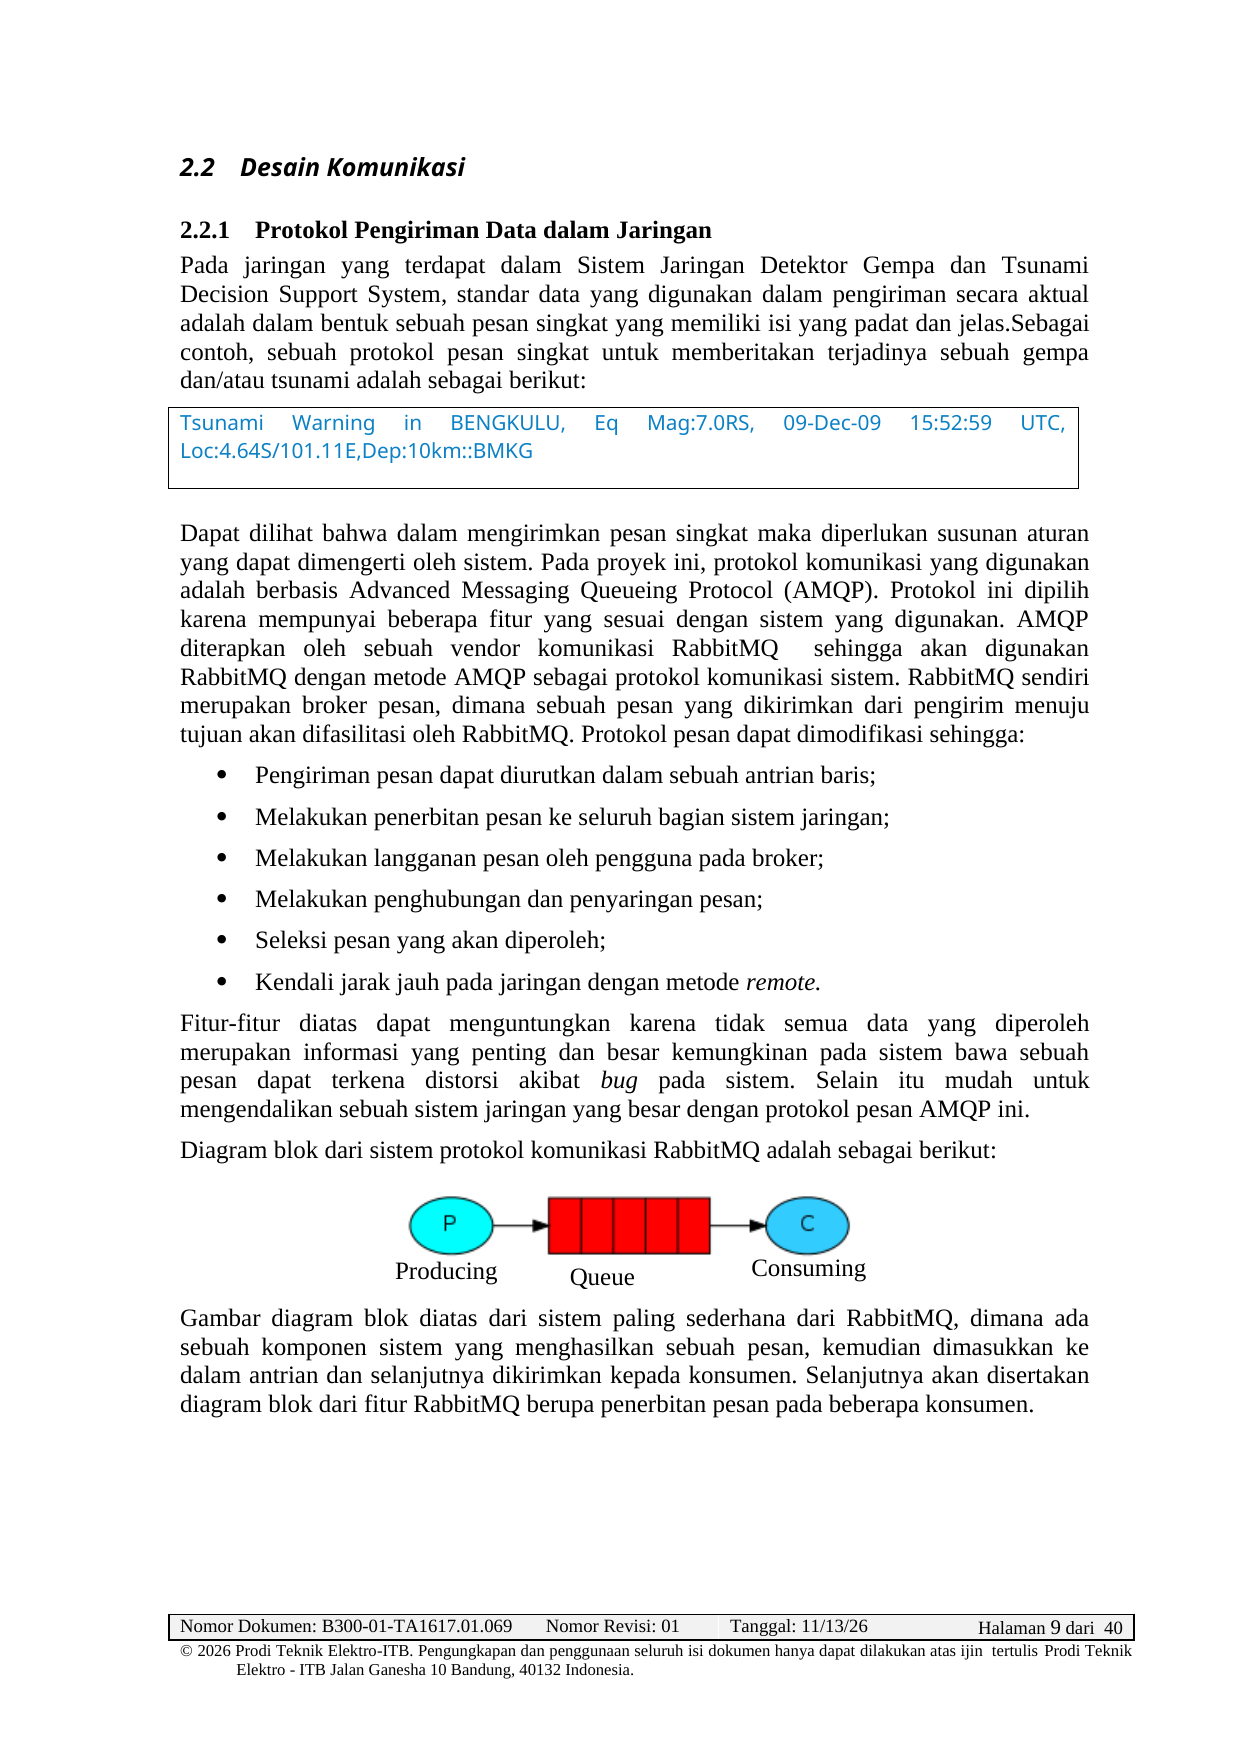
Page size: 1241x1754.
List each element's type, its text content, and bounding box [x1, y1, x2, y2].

list Melakukan penghubungan dan penyaringan pesan; [217, 884, 1090, 913]
text Dapat dilihat bahwa dalam mengirimkan pesan singkat maka diperlukan susunan aturan yang dapat dimengerti oleh sistem. Pada proyek ini, protokol komunikasi yang digunakan adalah berbasis Advanced Messaging Queueing Protocol (AMQP). Protokol ini dipilih karena mempunyai beberapa fitur yang sesuai dengan sistem yang digunakan. AMQP diterapkan oleh sebuah vendor komunikasi RabbitMQ sehingga akan digunakan RabbitMQ dengan metode AMQP sebagai protokol komunikasi sistem. RabbitMQ sendiri merupakan broker pesan, dimana sebuah pesan yang dikirimkan dari pengirim menuju tujuan akan difasilitasi oleh RabbitMQ. Protokol pesan dapat dimodifikasi sehingga: [180, 489, 1090, 748]
text Gambar diagram blok diatas dari sistem paling sederhana dari RabbitMQ, dimana ada sebuah komponen sistem yang menghasilkan sebuah pesan, kemudian dimasukkan ke dalam antrian dan selanjutnya dikirimkan kepada konsumen. Selanjutnya akan disertakan diagram blok dari fitur RabbitMQ berupa penerbitan pesan pada beberapa konsumen. [180, 1303, 1090, 1418]
list Melakukan penerbitan pesan ke seluruh bagian sistem jaringan; [217, 802, 1090, 830]
table_header Tsunami Warning in BENGKULU, Eq Mag:7.0RS, 09-Dec-09 15:52:59 UTC, Loc:4.64S/101.11E,Dep:10km::BMKG [169, 408, 1078, 488]
list Melakukan langganan pesan oleh pengguna pada broker; [217, 843, 1090, 872]
list Seleksi pesan yang akan diperoleh; [217, 925, 1090, 954]
list Kendali jarak jauh pada jaringan dengan metode remote. [217, 967, 1090, 995]
subtitle Desain Komunikasi [180, 150, 1090, 184]
text Pada jaringan yang terdapat dalam Sistem Jaringan Detektor Gempa dan Tsunami Decision Support System, standar data yang digunakan dalam pengiriman secara aktual adalah dalam bentuk sebuah pesan singkat yang memiliki isi yang padat dan jelas.Sebagai contoh, sebuah protokol pesan singkat untuk memberitakan terjadinya sebuah gempa dan/atau tsunami adalah sebagai berikut: [180, 250, 1090, 394]
subtitle Protokol Pengiriman Data dalam Jaringan [180, 215, 1090, 244]
list Pengiriman pesan dapat diurutkan dalam sebuah antrian baris; [217, 760, 1090, 789]
text Fitur-fitur diatas dapat menguntungkan karena tidak semua data yang diperoleh merupakan informasi yang penting dan besar kemungkinan pada sistem bawa sebuah pesan dapat terkena distorsi akibat bug pada sistem. Selain itu mudah untuk mengendalikan sebuah sistem jaringan yang besar dengan protokol pesan AMQP ini. [180, 1008, 1090, 1123]
picture [398, 1176, 872, 1291]
text Diagram blok dari sistem protokol komunikasi RabbitMQ adalah sebagai berikut: [180, 1135, 1090, 1164]
